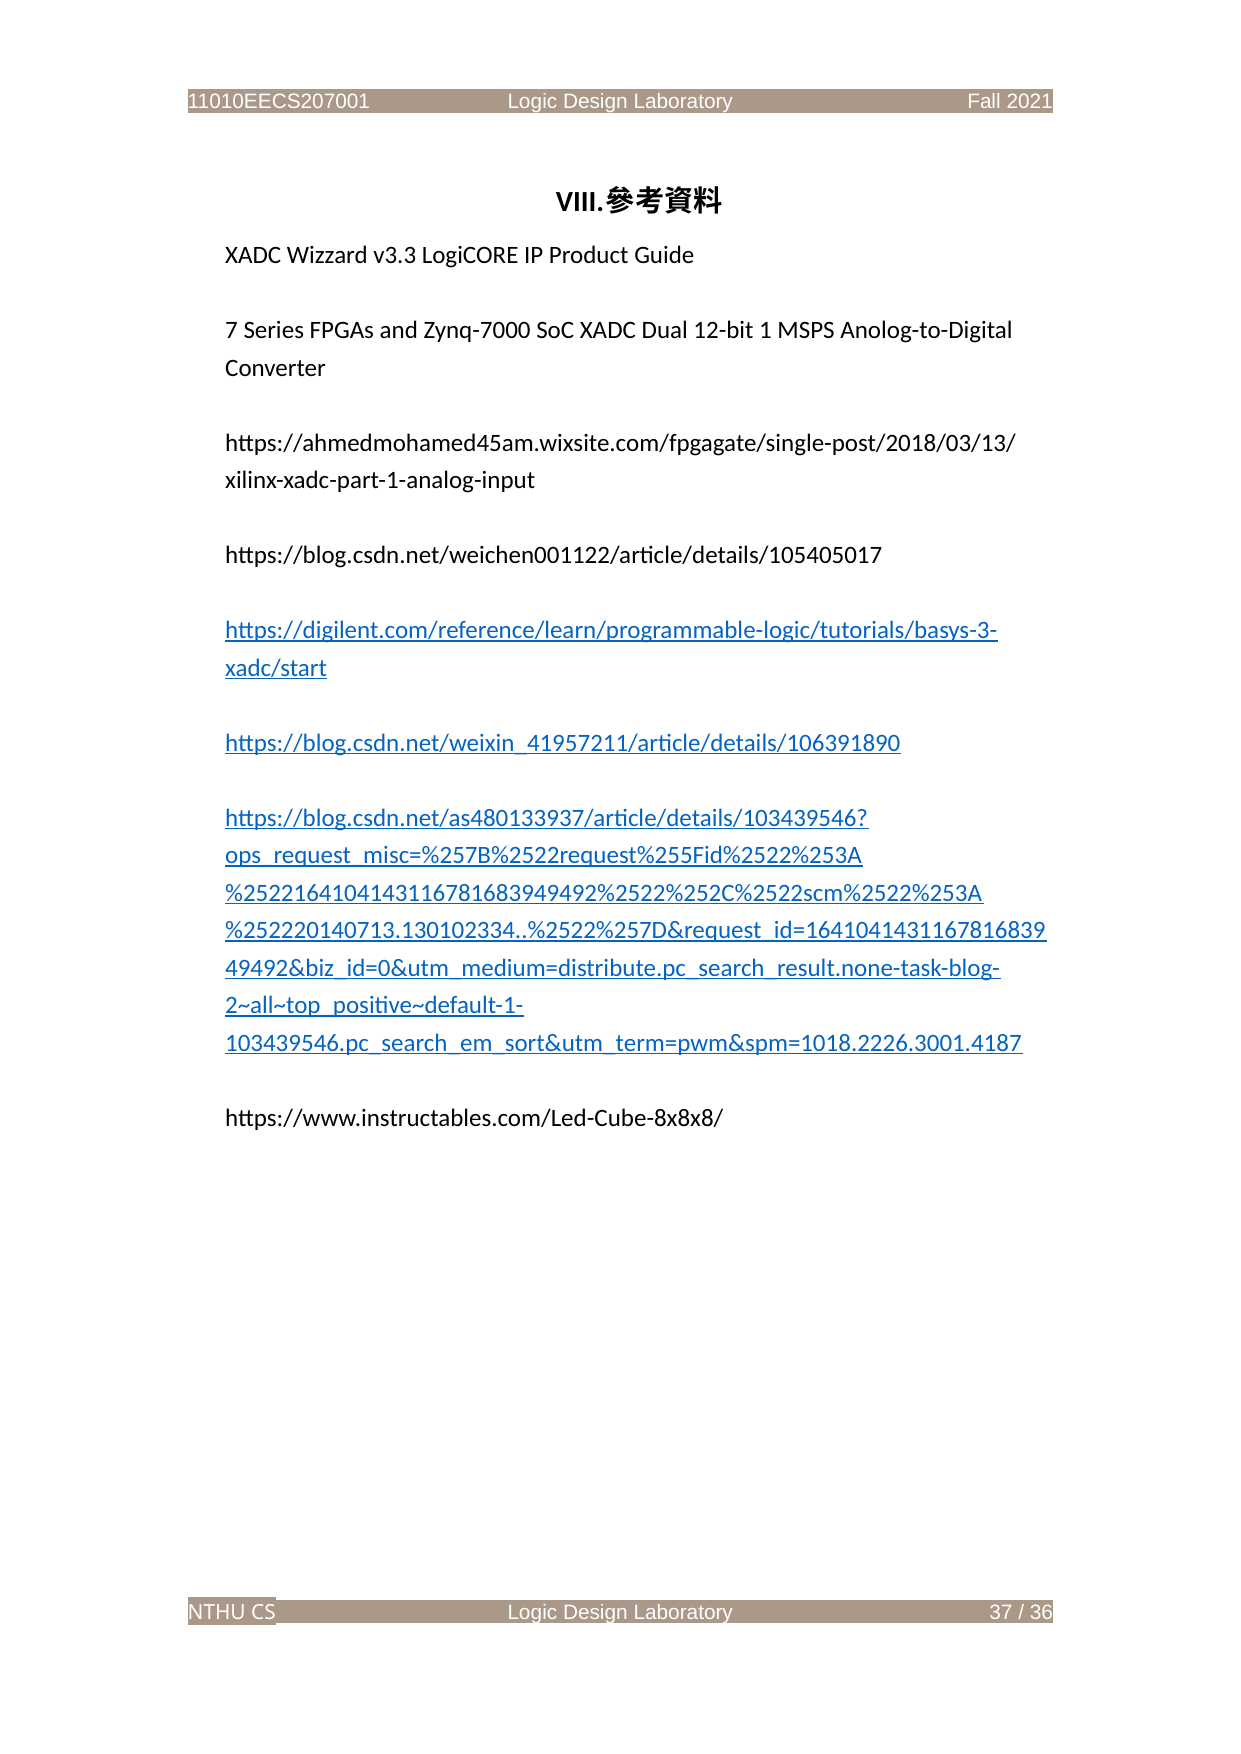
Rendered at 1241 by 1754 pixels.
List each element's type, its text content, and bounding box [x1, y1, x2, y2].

text https://www.instructables.com/Led-Cube-8x8x8/ [225, 1098, 1053, 1136]
text https://ahmedmohamed45am.wixsite.com/fpgagate/single-post/2018/03/13/xilinx-xadc-part-1-analog-input [225, 423, 1053, 498]
text 7 Series FPGAs and Zynq-7000 SoC XADC Dual 12-bit 1 MSPS Anolog-to-Digital Converter [225, 311, 1053, 386]
text XADC Wizzard v3.3 LogiCORE IP Product Guide [225, 236, 1053, 273]
text https://blog.csdn.net/weichen001122/article/details/105405017 [225, 536, 1053, 573]
text https://blog.csdn.net/as480133937/article/details/103439546?ops_request_misc=%257B%2522request%255Fid%2522%253A%2522164104143116781683949492%2522%252C%2522scm%2522%253A%252220140713.130102334..%2522%257D&request_id=164104143116781683949492&biz_id=0&utm_medium=distribute.pc_search_result.none-task-blog-2~all~top_positive~default-1-103439546.pc_search_em_sort&utm_term=pwm&spm=1018.2226.3001.4187 [225, 798, 1053, 1061]
list 參考資料 [225, 161, 1053, 236]
text https://blog.csdn.net/weixin_41957211/article/details/106391890 [225, 723, 1053, 761]
text https://digilent.com/reference/learn/programmable-logic/tutorials/basys-3-xadc/start [225, 611, 1053, 686]
